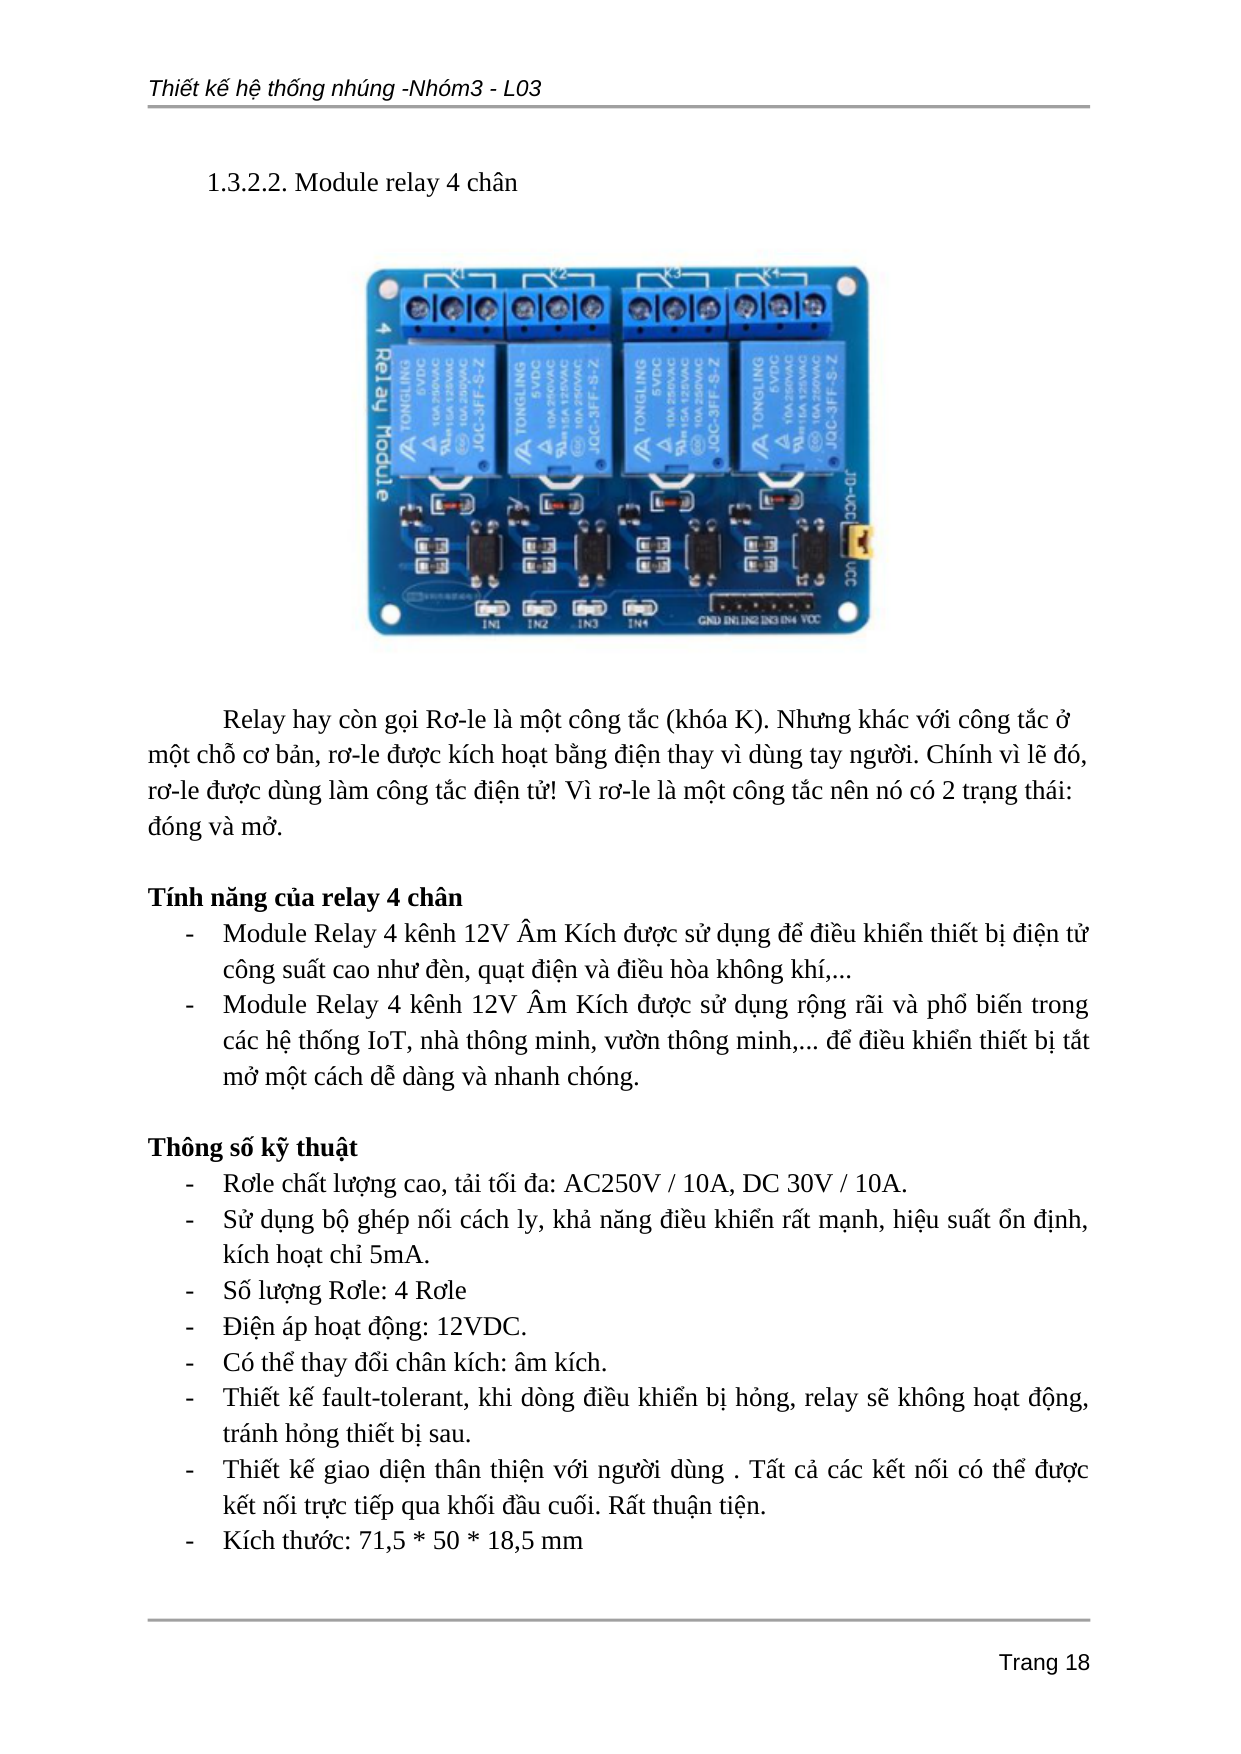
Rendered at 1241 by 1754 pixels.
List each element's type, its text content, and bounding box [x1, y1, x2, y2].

list Số lượng Rơle: 4 Rơle [185, 1274, 1090, 1306]
picture [304, 205, 934, 699]
list Rơle chất lượng cao, tải tối đa: AC250V / 10A, DC 30V / 10A. [185, 1167, 1090, 1198]
list Có thể thay đổi chân kích: âm kích. [185, 1346, 1090, 1377]
text Relay hay còn gọi Rơ-le là một công tắc (khóa K). Nhưng khác với công tắc ở một chỗ cơ bản, rơ-le được kích hoạt bằng điện thay vì dùng tay người. Chính vì lẽ đó, rơ-le được dùng làm công tắc điện tử! Vì rơ-le là một công tắc nên nó có 2 trạng thái: đóng và mở. [148, 703, 1090, 841]
list Module Relay 4 kênh 12V Âm Kích được sử dụng để điều khiển thiết bị điện tử công suất cao như đèn, quạt điện và điều hòa không khí,... [185, 917, 1090, 984]
text Tính năng của relay 4 chân [148, 881, 1090, 912]
list Điện áp hoạt động: 12VDC. [185, 1310, 1090, 1341]
list Sử dụng bộ ghép nối cách ly, khả năng điều khiển rất mạnh, hiệu suất ổn định, kích hoạt chỉ 5mA. [185, 1203, 1090, 1270]
list Thiết kế fault-tolerant, khi dòng điều khiển bị hỏng, relay sẽ không hoạt động, tránh hỏng thiết bị sau. [185, 1382, 1090, 1448]
list Module Relay 4 kênh 12V Âm Kích được sử dụng rộng rãi và phổ biến trong các hệ thống IoT, nhà thông minh, vườn thông minh,... để điều khiển thiết bị tắt mở một cách dễ dàng và nhanh chóng. [185, 988, 1090, 1091]
list Thiết kế giao diện thân thiện với người dùng . Tất cả các kết nối có thể được kết nối trực tiếp qua khối đầu cuối. Rất thuận tiện. [185, 1453, 1090, 1520]
text Thông số kỹ thuật [148, 1131, 1090, 1163]
subtitle 1.3.2.2. Module relay 4 chân [207, 166, 1090, 197]
list Kích thước: 71,5 * 50 * 18,5 mm [185, 1524, 1090, 1556]
